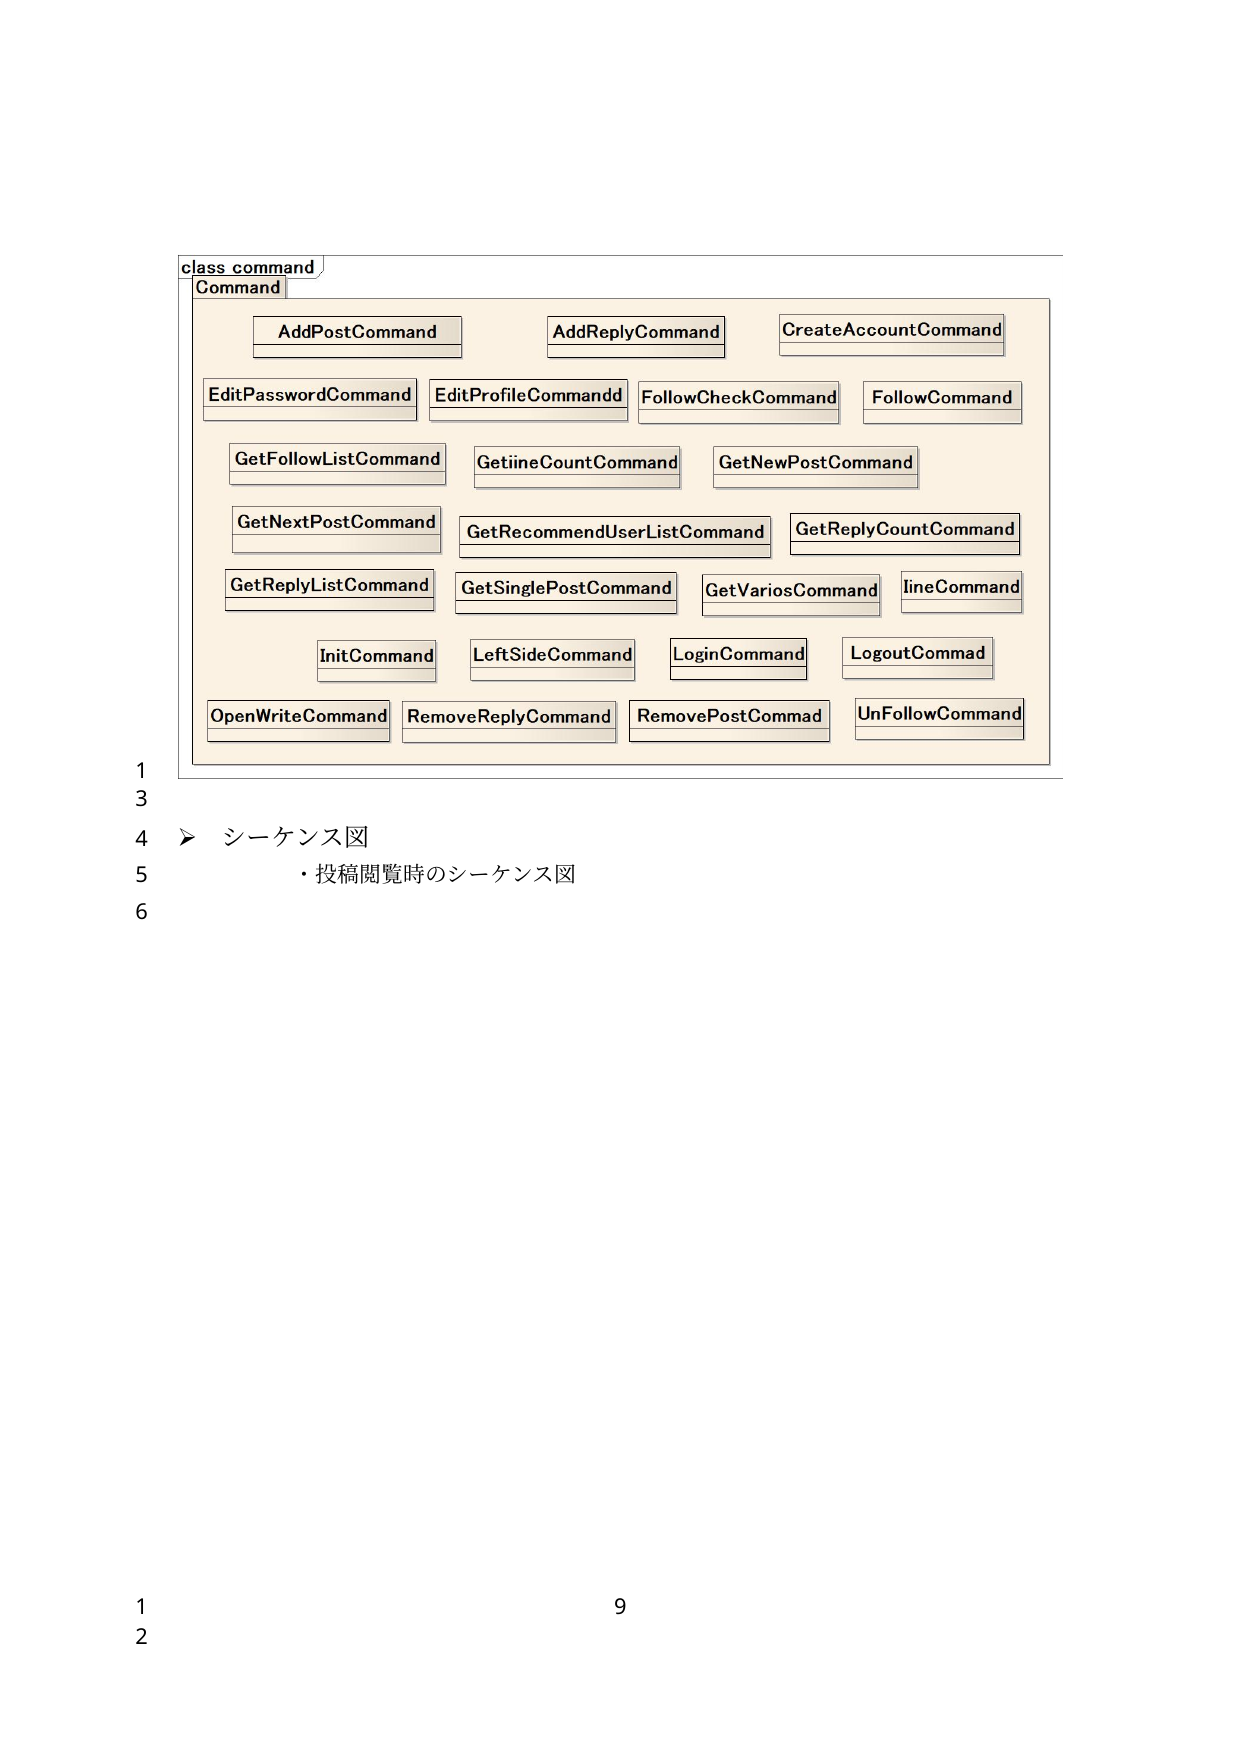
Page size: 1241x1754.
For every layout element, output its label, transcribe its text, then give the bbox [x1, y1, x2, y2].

list シーケンス図 [177, 817, 1063, 854]
picture [177, 254, 1063, 779]
list ・投稿閲覧時のシーケンス図 [221, 854, 1063, 892]
